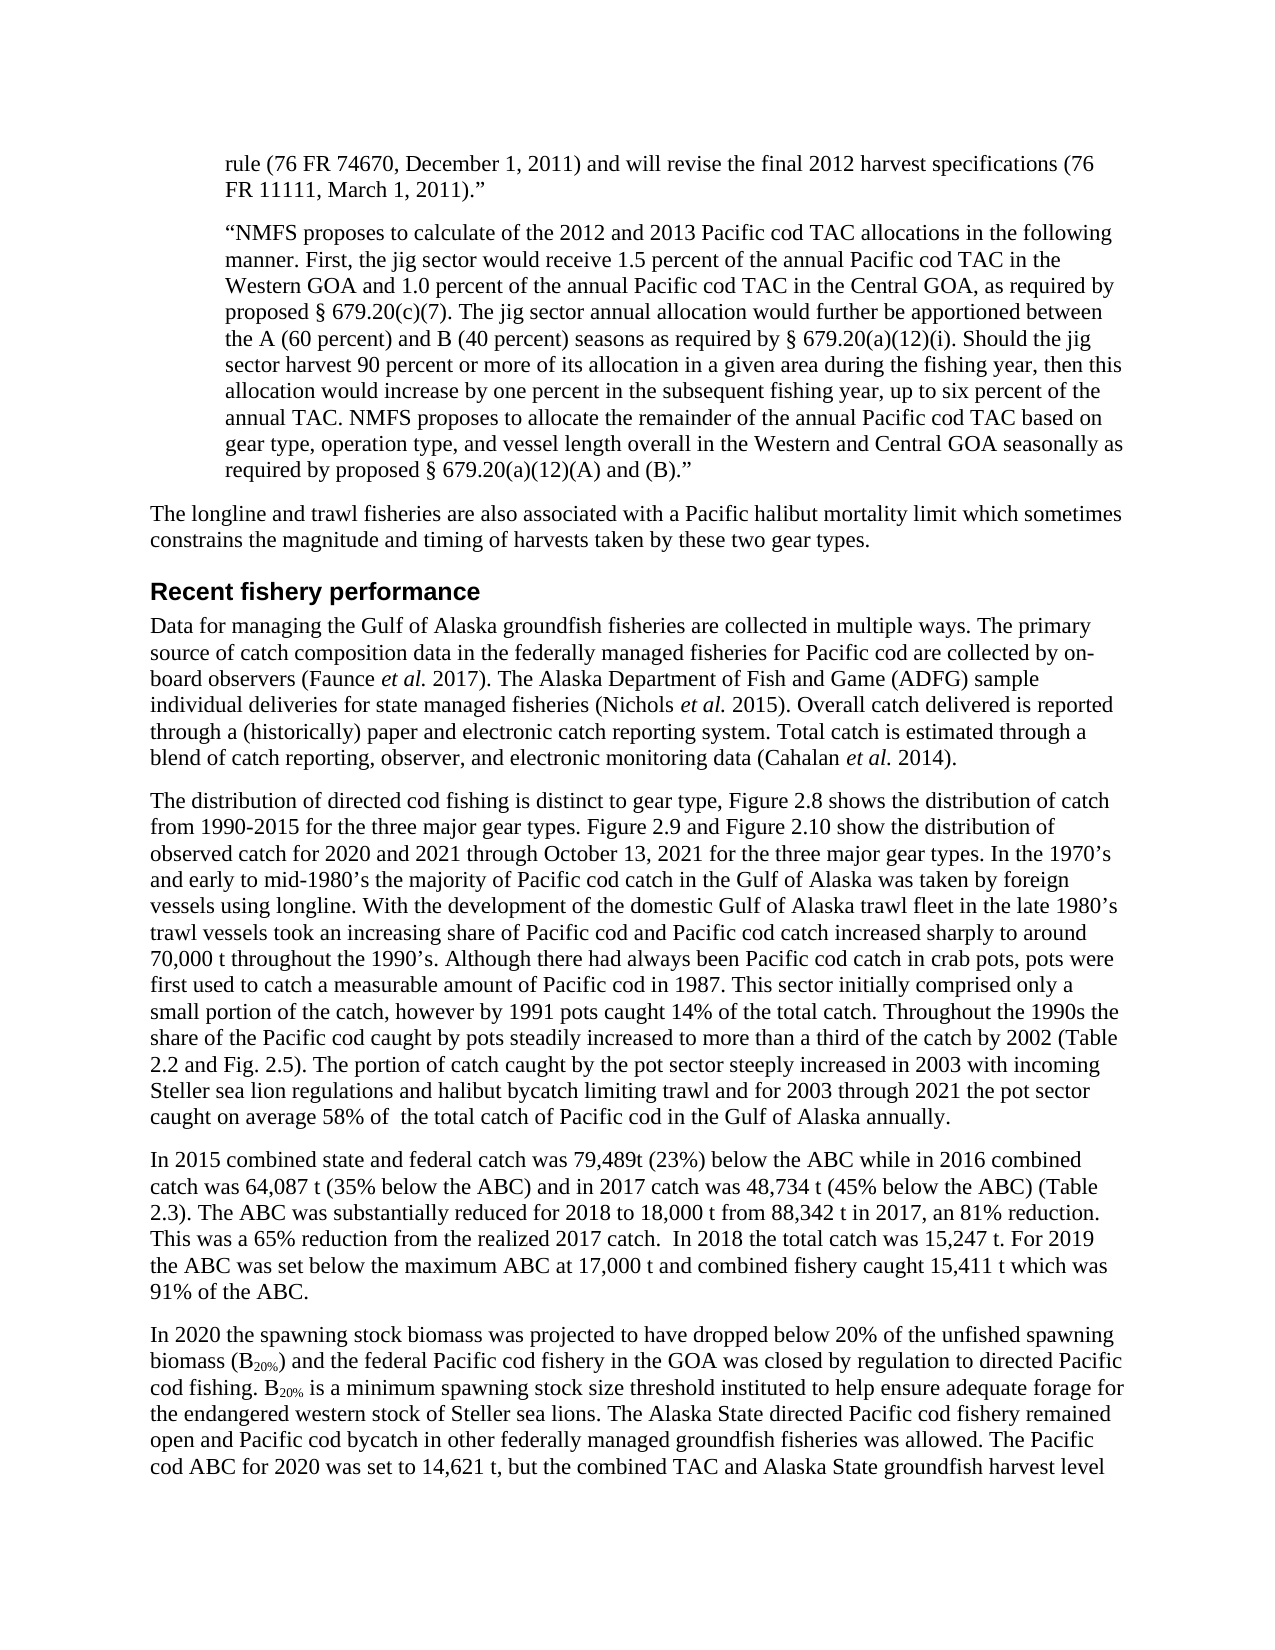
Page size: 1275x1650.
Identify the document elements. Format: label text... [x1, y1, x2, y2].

subtitle Recent fishery performance [150, 577, 1125, 606]
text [225, 150, 1125, 203]
text “NMFS proposes to calculate of the 2012 and 2013 Pacific cod TAC allocations in the following manner. First, the jig sector would receive 1.5 percent of the annual Pacific cod TAC in the Western GOA and 1.0 percent of the annual Pacific cod TAC in the Central GOA, as required by proposed § 679.20(c)(7). The jig sector annual allocation would further be apportioned between the A (60 percent) and B (40 percent) seasons as required by § 679.20(a)(12)(i). Should the jig sector harvest 90 percent or more of its allocation in a given area during the fishing year, then this allocation would increase by one percent in the subsequent fishing year, up to six percent of the annual TAC. NMFS proposes to allocate the remainder of the annual Pacific cod TAC based on gear type, operation type, and vessel length overall in the Western and Central GOA seasonally as required by proposed § 679.20(a)(12)(A) and (B).” [225, 219, 1125, 483]
text The distribution of directed cod fishing is distinct to gear type, Figure 2.8 shows the distribution of catch from 1990-2015 for the three major gear types. Figure 2.9 and Figure 2.10 show the distribution of observed catch for 2020 and 2021 through October 13, 2021 for the three major gear types. In the 1970’s and early to mid-1980’s the majority of Pacific cod catch in the Gulf of Alaska was taken by foreign vessels using longline. With the development of the domestic Gulf of Alaska trawl fleet in the late 1980’s trawl vessels took an increasing share of Pacific cod and Pacific cod catch increased sharply to around 70,000 t throughout the 1990’s. Although there had always been Pacific cod catch in crab pots, pots were first used to catch a measurable amount of Pacific cod in 1987. This sector initially comprised only a small portion of the catch, however by 1991 pots caught 14% of the total catch. Throughout the 1990s the share of the Pacific cod caught by pots steadily increased to more than a third of the catch by 2002 (Table 2.2 and Fig. 2.5). The portion of catch caught by the pot sector steeply increased in 2003 with incoming Steller sea lion regulations and halibut bycatch limiting trawl and for 2003 through 2021 the pot sector caught on average 58% of the total catch of Pacific cod in the Gulf of Alaska annually. [150, 787, 1125, 1130]
text The longline and trawl fisheries are also associated with a Pacific halibut mortality limit which sometimes constrains the magnitude and timing of harvests taken by these two gear types. [150, 499, 1125, 552]
text Data for managing the Gulf of Alaska groundfish fisheries are collected in multiple ways. The primary source of catch composition data in the federally managed fisheries for Pacific cod are collected by on-board observers (Faunce et al. 2017). The Alaska Department of Fish and Game (ADFG) sample individual deliveries for state managed fisheries (Nichols et al. 2015). Overall catch delivered is reported through a (historically) paper and electronic catch reporting system. Total catch is estimated through a blend of catch reporting, observer, and electronic monitoring data (Cahalan et al. 2014). [150, 612, 1125, 770]
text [150, 1321, 1125, 1479]
text In 2015 combined state and federal catch was 79,489t (23%) below the ABC while in 2016 combined catch was 64,087 t (35% below the ABC) and in 2017 catch was 48,734 t (45% below the ABC) (Table 2.3). The ABC was substantially reduced for 2018 to 18,000 t from 88,342 t in 2017, an 81% reduction. This was a 65% reduction from the realized 2017 catch. In 2018 the total catch was 15,247 t. For 2019 the ABC was set below the maximum ABC at 17,000 t and combined fishery caught 15,411 t which was 91% of the ABC. [150, 1146, 1125, 1304]
